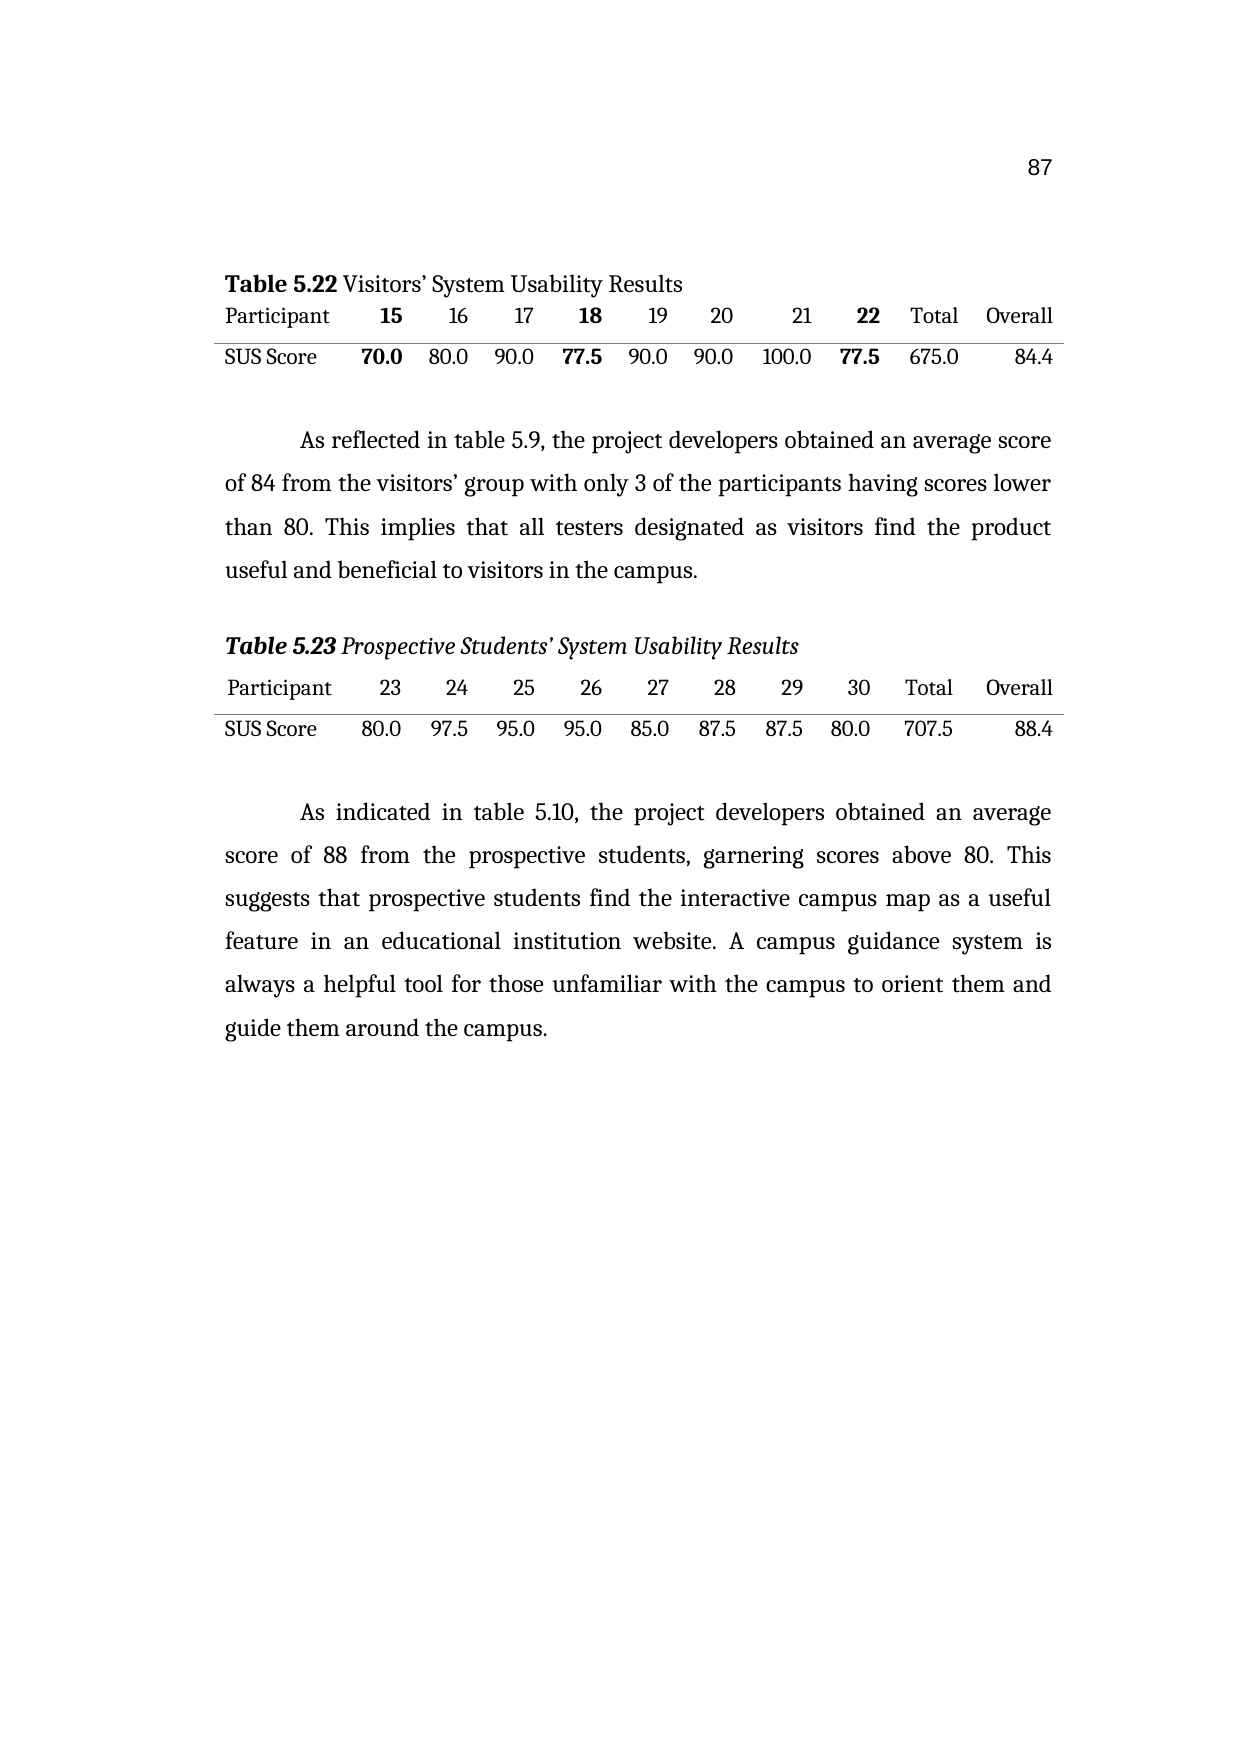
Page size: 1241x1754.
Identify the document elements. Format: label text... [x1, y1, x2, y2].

table_cell 675.0 [891, 344, 969, 383]
table_cell 97.5 [412, 715, 479, 755]
table_header 25 [479, 675, 546, 714]
table_header Overall [970, 303, 1064, 342]
table_cell SUS Score [214, 715, 345, 755]
table_header Participant [214, 675, 345, 714]
table_cell 87.5 [747, 715, 814, 755]
table_cell 80.0 [345, 715, 412, 755]
table_header 17 [479, 303, 545, 342]
table_header Participant [214, 303, 345, 342]
table_cell 90.0 [479, 344, 545, 383]
table_header 23 [345, 675, 412, 714]
table_cell 70.0 [345, 344, 414, 383]
table_header 21 [744, 303, 822, 342]
table_header Total [891, 303, 969, 342]
table_cell 80.0 [414, 344, 479, 383]
table_header 24 [412, 675, 479, 714]
table_header 29 [747, 675, 814, 714]
table_cell SUS Score [214, 344, 345, 383]
table_cell 90.0 [679, 344, 744, 383]
table_cell 90.0 [613, 344, 679, 383]
table_cell 85.0 [613, 715, 680, 755]
table_cell 88.4 [964, 715, 1064, 755]
table_header 26 [546, 675, 613, 714]
table_cell 87.5 [680, 715, 747, 755]
table_header Overall [964, 675, 1064, 714]
table_header 30 [814, 675, 881, 714]
table_cell 95.0 [479, 715, 546, 755]
table_cell 77.5 [823, 344, 891, 383]
table_cell 100.0 [744, 344, 822, 383]
table_cell 84.4 [970, 344, 1064, 383]
text As reflected in table 5.9, the project developers obtained an average score of 84 from the visitors’ group with only 3 of the participants having scores lower than 80. This implies that all testers designated as visitors find the product useful and beneficial to visitors in the campus. [225, 426, 1053, 584]
table_header Total [881, 675, 964, 714]
table_cell 80.0 [814, 715, 881, 755]
table_cell 707.5 [881, 715, 964, 755]
text As indicated in table 5.10, the project developers obtained an average score of 88 from the prospective students, garnering scores above 80. This suggests that prospective students find the interactive campus map as a useful feature in an educational institution website. A campus guidance system is always a helpful tool for those unfamiliar with the campus to orient them and guide them around the campus. [225, 798, 1053, 1042]
table_header 28 [680, 675, 747, 714]
table_header 16 [414, 303, 479, 342]
table_header 19 [613, 303, 679, 342]
table_header 15 [345, 303, 414, 342]
table_cell 77.5 [545, 344, 613, 383]
table_header 20 [679, 303, 744, 342]
table_header 18 [545, 303, 613, 342]
table_header 27 [613, 675, 680, 714]
table_header 22 [823, 303, 891, 342]
table_cell 95.0 [546, 715, 613, 755]
